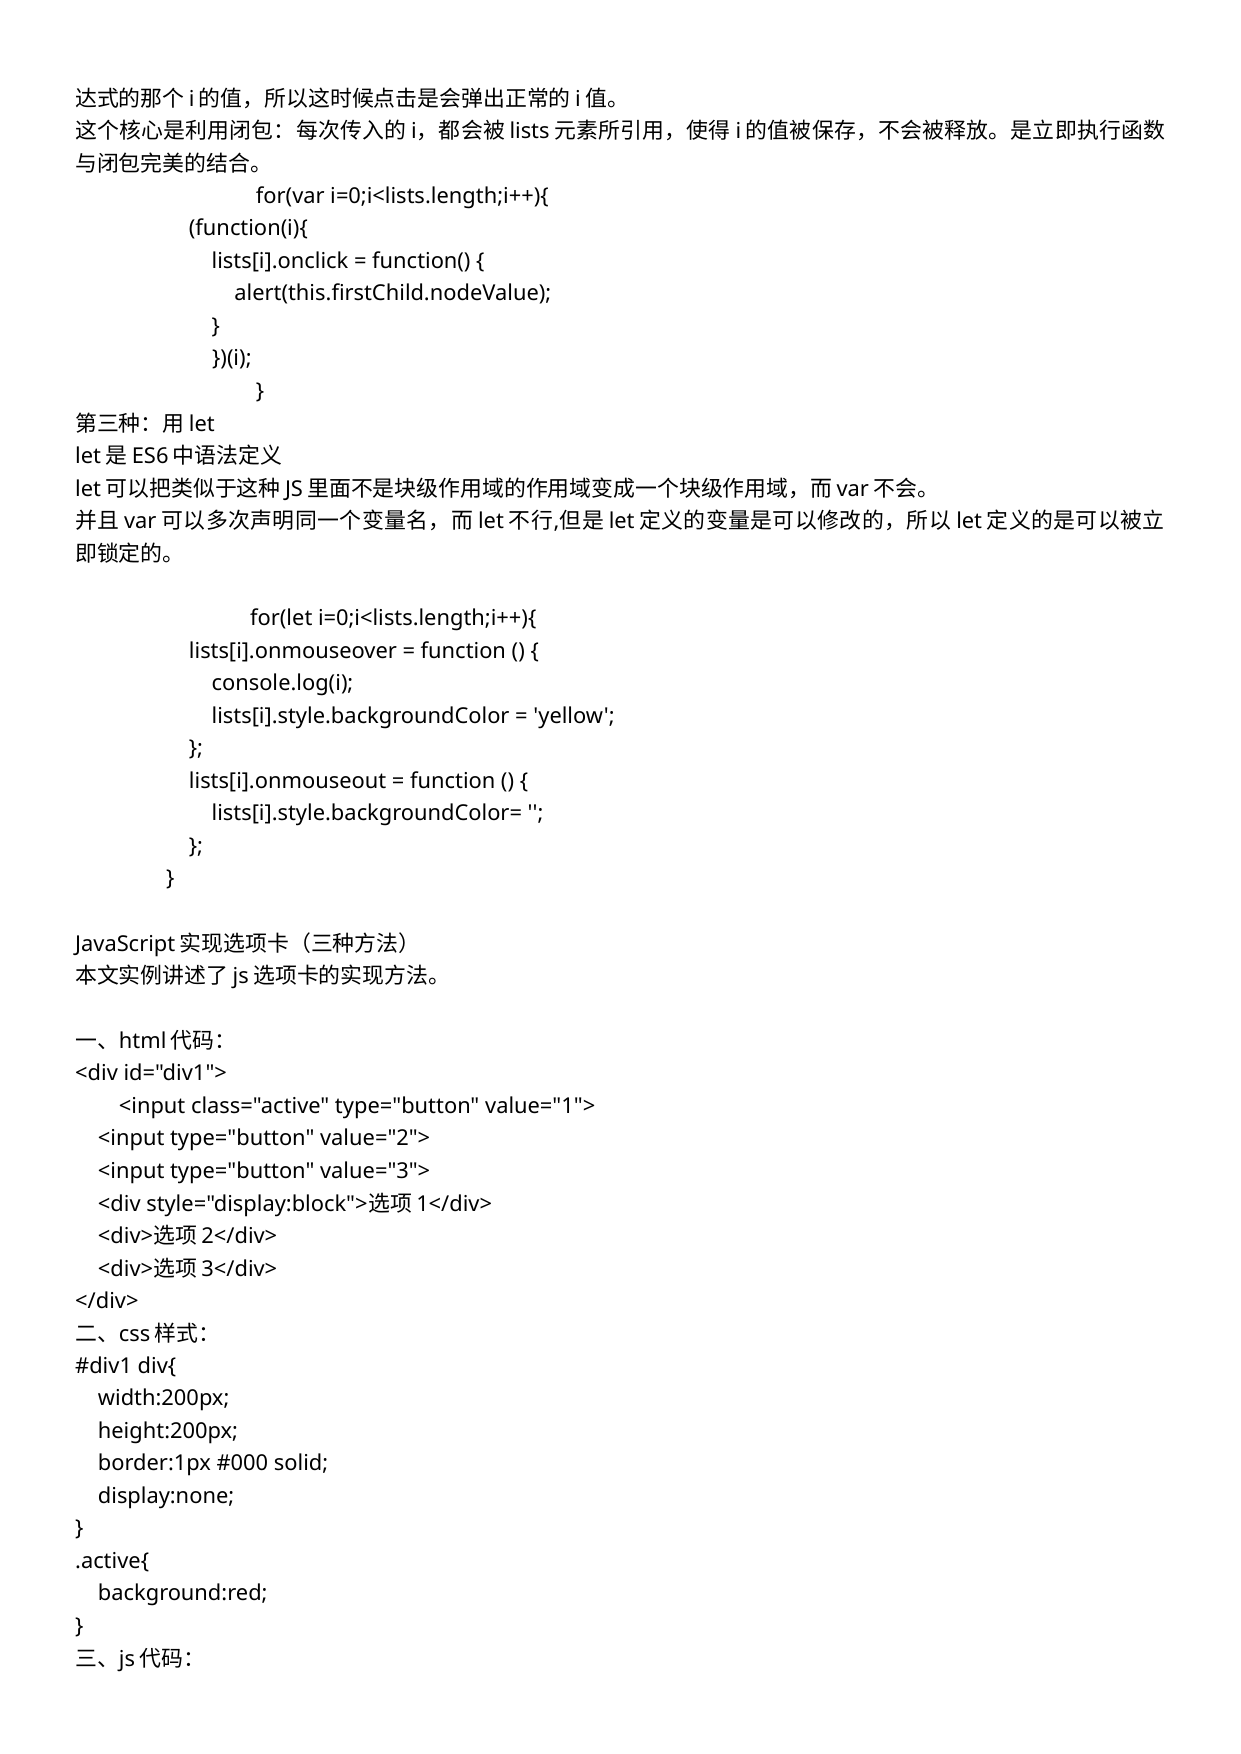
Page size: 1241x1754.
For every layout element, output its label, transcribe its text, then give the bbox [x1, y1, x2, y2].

text lists[i].onclick = function() { [75, 243, 1165, 276]
text <div>选项3</div> [75, 1251, 1165, 1283]
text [75, 81, 1165, 113]
text }; [75, 828, 1165, 861]
text JavaScript实现选项卡（三种方法） [75, 926, 1165, 958]
text for(let i=0;i<lists.length;i++){ [75, 601, 1165, 633]
text let可以把类似于这种JS里面不是块级作用域的作用域变成一个块级作用域，而var不会。 [75, 471, 1165, 503]
text } [75, 1608, 1165, 1641]
text .active{ [75, 1543, 1165, 1576]
text width:200px; [75, 1381, 1165, 1413]
text <div id="div1"> [75, 1056, 1165, 1088]
text (function(i){ [75, 211, 1165, 243]
text 三、js代码： [75, 1641, 1165, 1673]
text })(i); [75, 341, 1165, 373]
text lists[i].onmouseover = function () { [75, 633, 1165, 666]
text <input type="button" value="2"> [75, 1121, 1165, 1153]
text height:200px; [75, 1413, 1165, 1446]
text 第三种：用let [75, 406, 1165, 438]
text } [75, 373, 1165, 406]
text lists[i].style.backgroundColor= ''; [75, 796, 1165, 828]
text <div style="display:block">选项1</div> [75, 1186, 1165, 1218]
text }; [75, 731, 1165, 763]
text 一、html代码： [75, 1023, 1165, 1056]
text } [75, 1511, 1165, 1543]
text } [75, 861, 1165, 893]
text 这个核心是利用闭包：每次传入的i，都会被lists元素所引用，使得i的值被保存，不会被释放。是立即执行函数与闭包完美的结合。 [75, 113, 1165, 178]
text console.log(i); [75, 666, 1165, 698]
text display:none; [75, 1478, 1165, 1511]
text 二、css样式： [75, 1316, 1165, 1348]
text } [75, 308, 1165, 341]
text #div1 div{ [75, 1348, 1165, 1381]
text 并且var可以多次声明同一个变量名，而let不行,但是let定义的变量是可以修改的，所以let定义的是可以被立即锁定的。 [75, 503, 1165, 568]
text <input class="active" type="button" value="1"> [75, 1088, 1165, 1121]
text lists[i].style.backgroundColor = 'yellow'; [75, 698, 1165, 731]
text lists[i].onmouseout = function () { [75, 763, 1165, 796]
text <div>选项2</div> [75, 1218, 1165, 1251]
text 本文实例讲述了js选项卡的实现方法。 [75, 958, 1165, 991]
text for(var i=0;i<lists.length;i++){ [75, 178, 1165, 211]
text border:1px #000 solid; [75, 1446, 1165, 1478]
text </div> [75, 1283, 1165, 1316]
text <input type="button" value="3"> [75, 1153, 1165, 1186]
text let是ES6中语法定义 [75, 438, 1165, 471]
text background:red; [75, 1576, 1165, 1608]
text alert(this.firstChild.nodeValue); [75, 276, 1165, 308]
